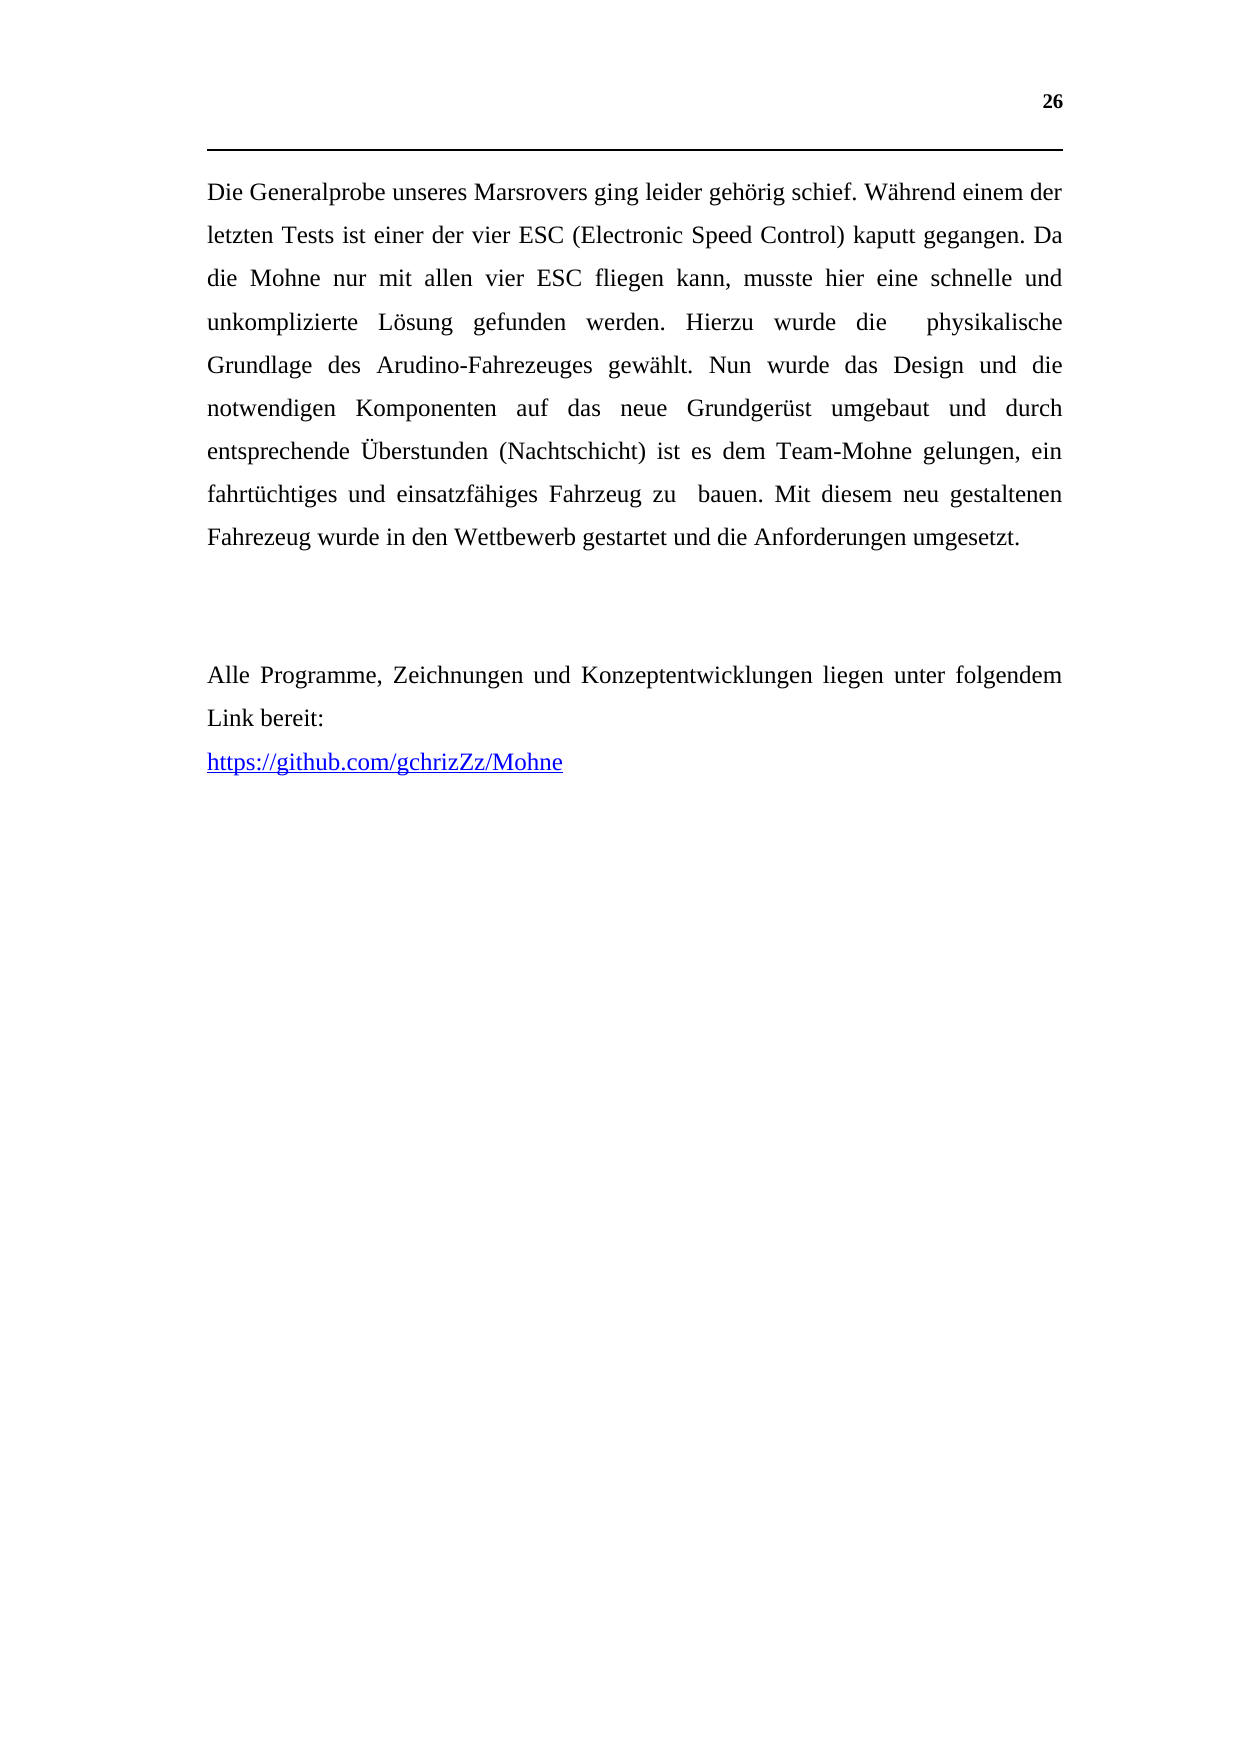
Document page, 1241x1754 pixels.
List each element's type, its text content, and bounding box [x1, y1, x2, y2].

text Die Generalprobe unseres Marsrovers ging leider gehörig schief. Während einem der letzten Tests ist einer der vier ESC (Electronic Speed Control) kaputt gegangen. Da die Mohne nur mit allen vier ESC fliegen kann, musste hier eine schnelle und unkomplizierte Lösung gefunden werden. Hierzu wurde die physikalische Grundlage des Arudino-Fahrezeuges gewählt. Nun wurde das Design und die notwendigen Komponenten auf das neue Grundgerüst umgebaut und durch entsprechende Überstunden (Nachtschicht) ist es dem Team-Mohne gelungen, ein fahrtüchtiges und einsatzfähiges Fahrzeug zu bauen. Mit diesem neu gestaltenen Fahrezeug wurde in den Wettbewerb gestartet und die Anforderungen umgesetzt. [207, 177, 1063, 551]
text https://github.com/gchrizZz/Mohne [207, 747, 1063, 775]
text Alle Programme, Zeichnungen und Konzeptentwicklungen liegen unter folgendem Link bereit: [207, 660, 1063, 732]
